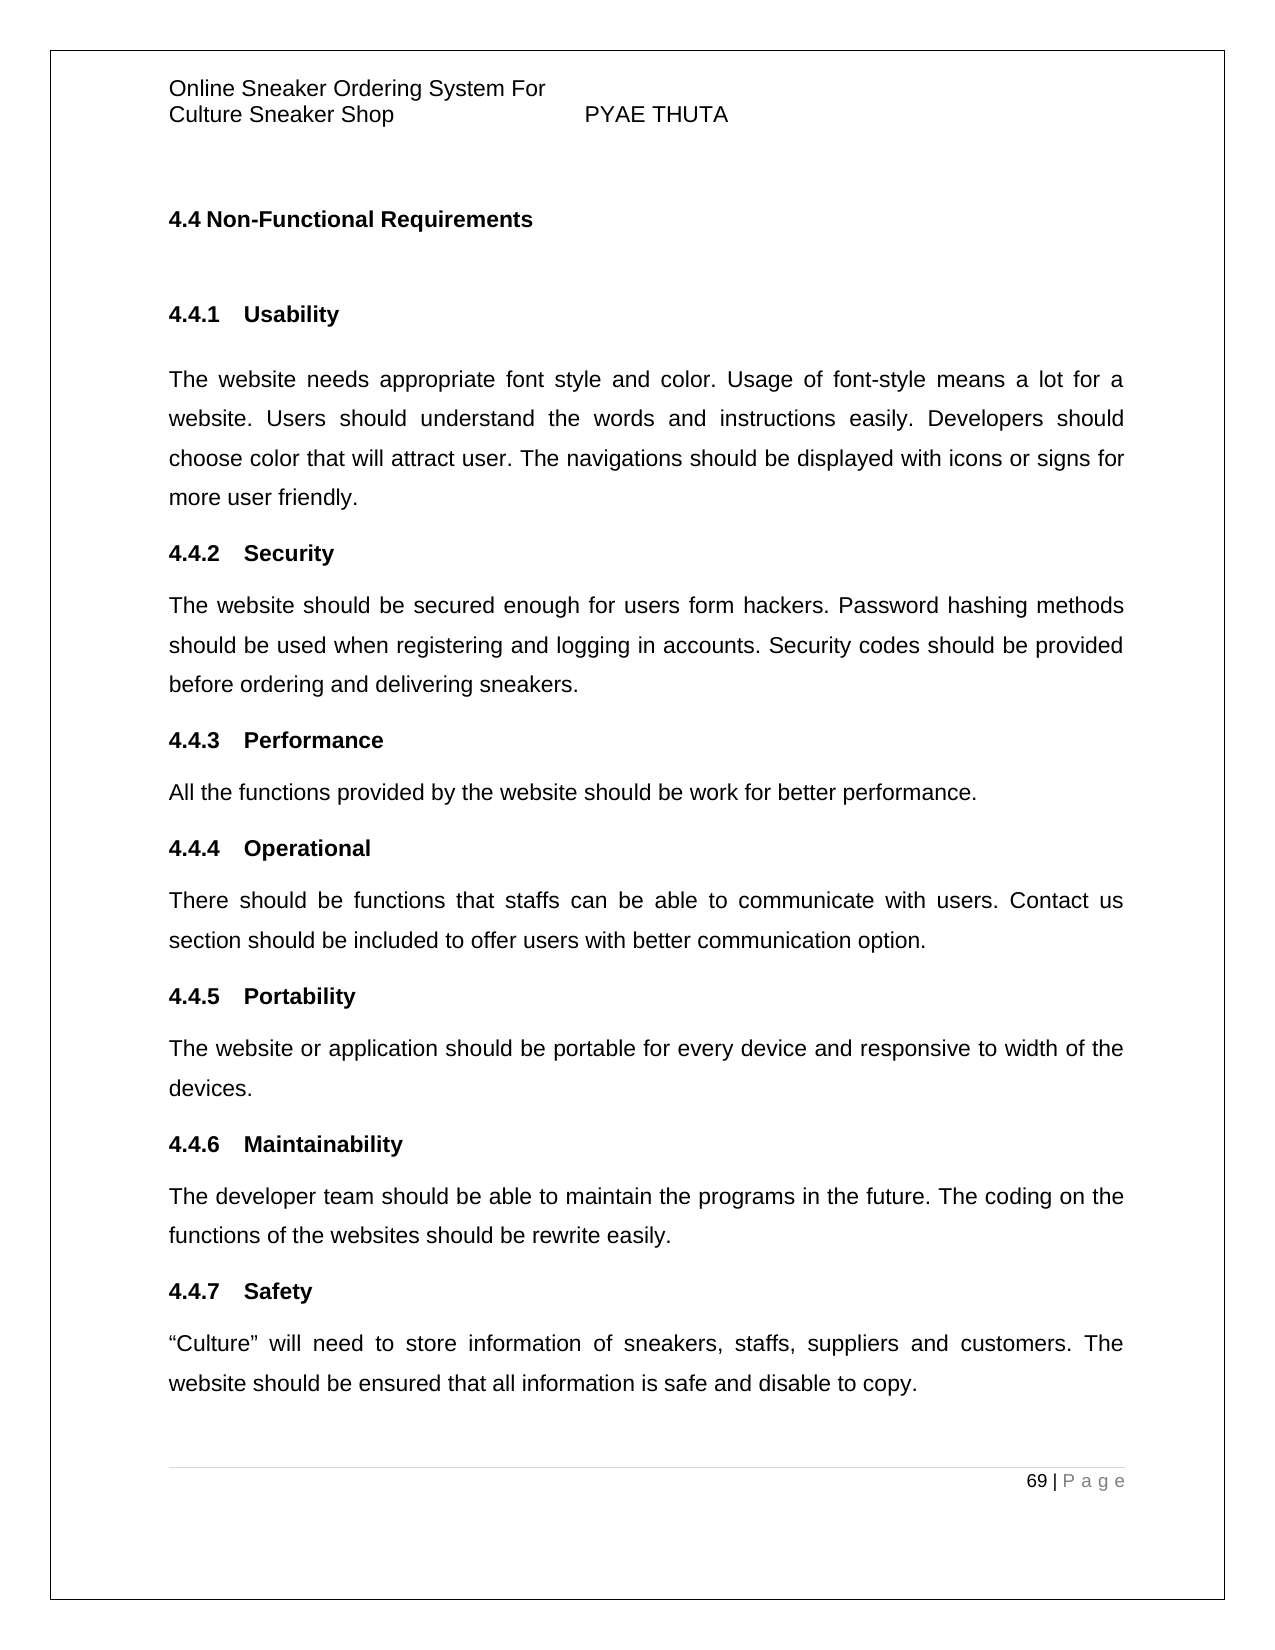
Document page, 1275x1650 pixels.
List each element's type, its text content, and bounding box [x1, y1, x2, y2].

text The website should be secured enough for users form hackers. Password hashing methods should be used when registering and logging in accounts. Security codes should be provided before ordering and delivering sneakers. [169, 592, 1125, 697]
subtitle 4.4.1 Usability [169, 301, 1125, 327]
text All the functions provided by the website should be work for better performance. [169, 779, 1125, 806]
subtitle Maintainability [169, 1131, 1125, 1157]
text There should be functions that staffs can be able to communicate with users. Contact us section should be included to offer users with better communication option. [169, 887, 1125, 953]
subtitle Safety [169, 1278, 1125, 1304]
text The website needs appropriate font style and color. Usage of font-style means a lot for a website. Users should understand the words and instructions easily. Developers should choose color that will attract user. The navigations should be displayed with icons or signs for more user friendly. [169, 366, 1125, 510]
subtitle Operational [169, 835, 1125, 862]
subtitle Portability [169, 983, 1125, 1009]
text “Culture” will need to store information of sneakers, staffs, suppliers and customers. The website should be ensured that all information is safe and disable to copy. [169, 1330, 1125, 1396]
text The developer team should be able to maintain the programs in the future. The coding on the functions of the websites should be rewrite easily. [169, 1183, 1125, 1248]
text The website or application should be portable for every device and responsive to width of the devices. [169, 1035, 1125, 1101]
subtitle Performance [169, 727, 1125, 754]
subtitle Non-Functional Requirements [169, 206, 1125, 232]
subtitle Security [169, 540, 1125, 567]
